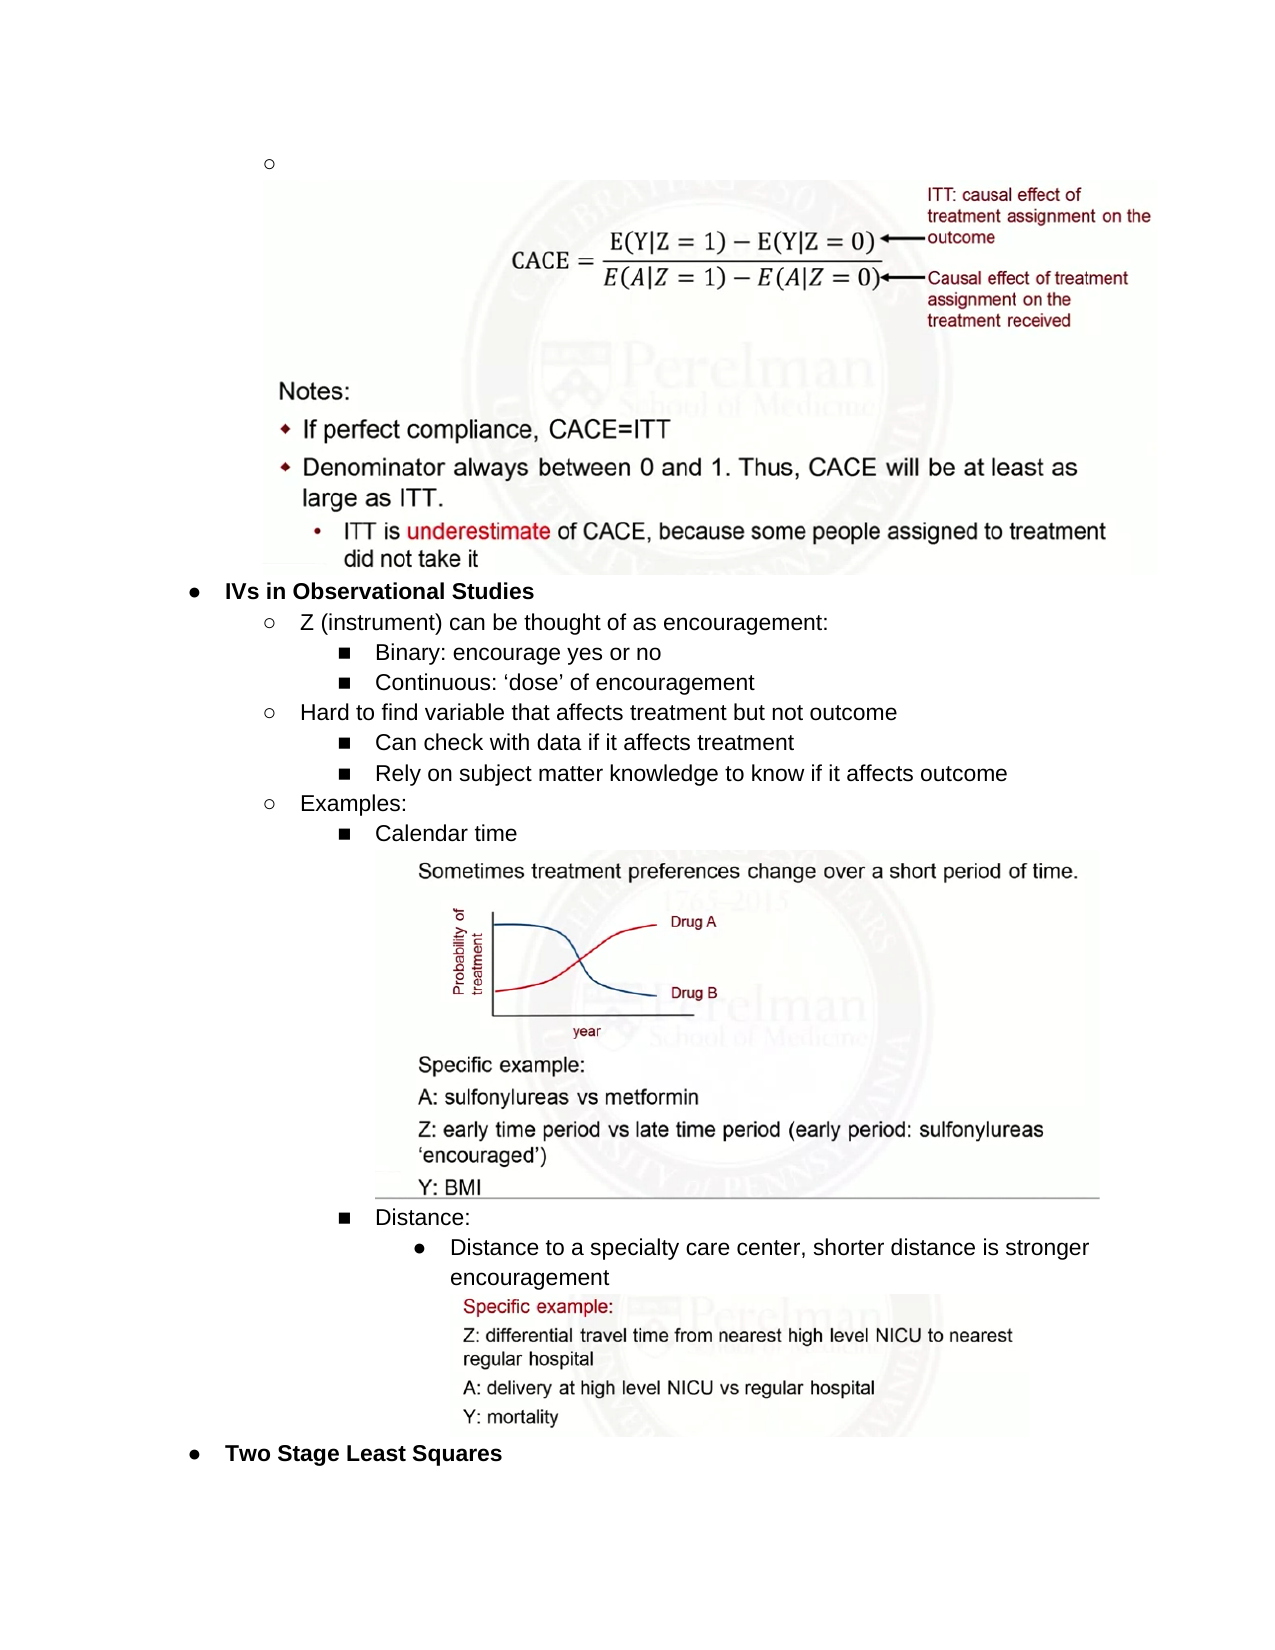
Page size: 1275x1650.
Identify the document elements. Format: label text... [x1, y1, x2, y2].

list Distance: [337, 1204, 1125, 1230]
list Two Stage Least Squares [187, 1440, 1125, 1466]
list Rely on subject matter knowledge to know if it affects outcome [337, 759, 1125, 786]
picture [375, 850, 1100, 1200]
list Hard to find variable that affects treatment but not outcome [262, 699, 1125, 726]
list Continuous: ‘dose’ of encouragement [337, 669, 1125, 695]
list Binary: encourage yes or no [337, 639, 1125, 665]
list Examples: [262, 790, 1125, 816]
list IVs in Observational Studies [187, 578, 1125, 605]
list Z (instrument) can be thought of as encouragement: [262, 608, 1125, 635]
list Can check with data if it affects treatment [337, 729, 1125, 756]
picture [262, 180, 1157, 575]
picture [450, 1294, 1029, 1437]
